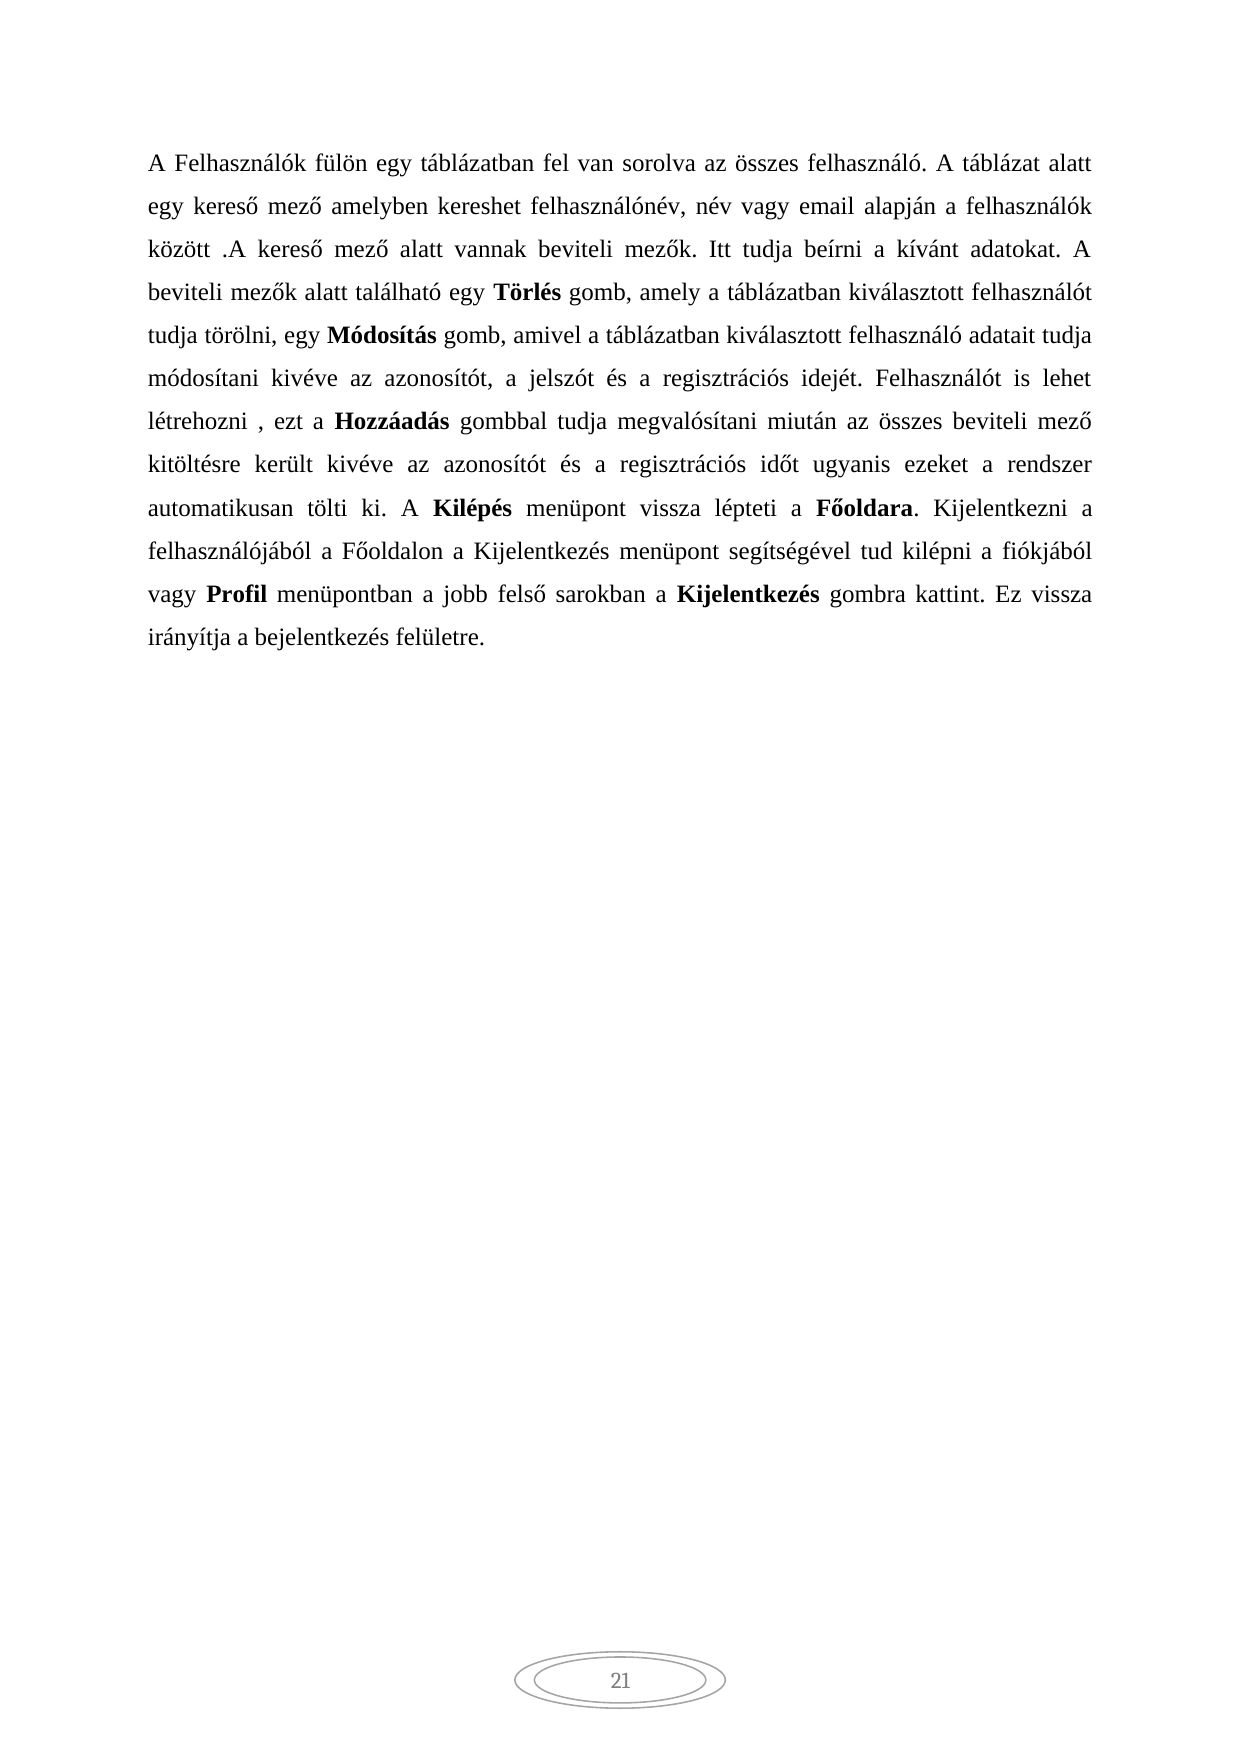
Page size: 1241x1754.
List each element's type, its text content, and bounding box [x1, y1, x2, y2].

text A Felhasználók fülön egy táblázatban fel van sorolva az összes felhasználó. A táblázat alatt egy kereső mező amelyben kereshet felhasználónév, név vagy email alapján a felhasználók között .A kereső mező alatt vannak beviteli mezők. Itt tudja beírni a kívánt adatokat. A beviteli mezők alatt található egy Törlés gomb, amely a táblázatban kiválasztott felhasználót tudja törölni, egy Módosítás gomb, amivel a táblázatban kiválasztott felhasználó adatait tudja módosítani kivéve az azonosítót, a jelszót és a regisztrációs idejét. Felhasználót is lehet létrehozni , ezt a Hozzáadás gombbal tudja megvalósítani miután az összes beviteli mező kitöltésre került kivéve az azonosítót és a regisztrációs időt ugyanis ezeket a rendszer automatikusan tölti ki. A Kilépés menüpont vissza lépteti a Főoldara. Kijelentkezni a felhasználójából a Főoldalon a Kijelentkezés menüpont segítségével tud kilépni a fiókjából vagy Profil menüpontban a jobb felső sarokban a Kijelentkezés gombra kattint. Ez vissza irányítja a bejelentkezés felületre. [148, 148, 1093, 651]
